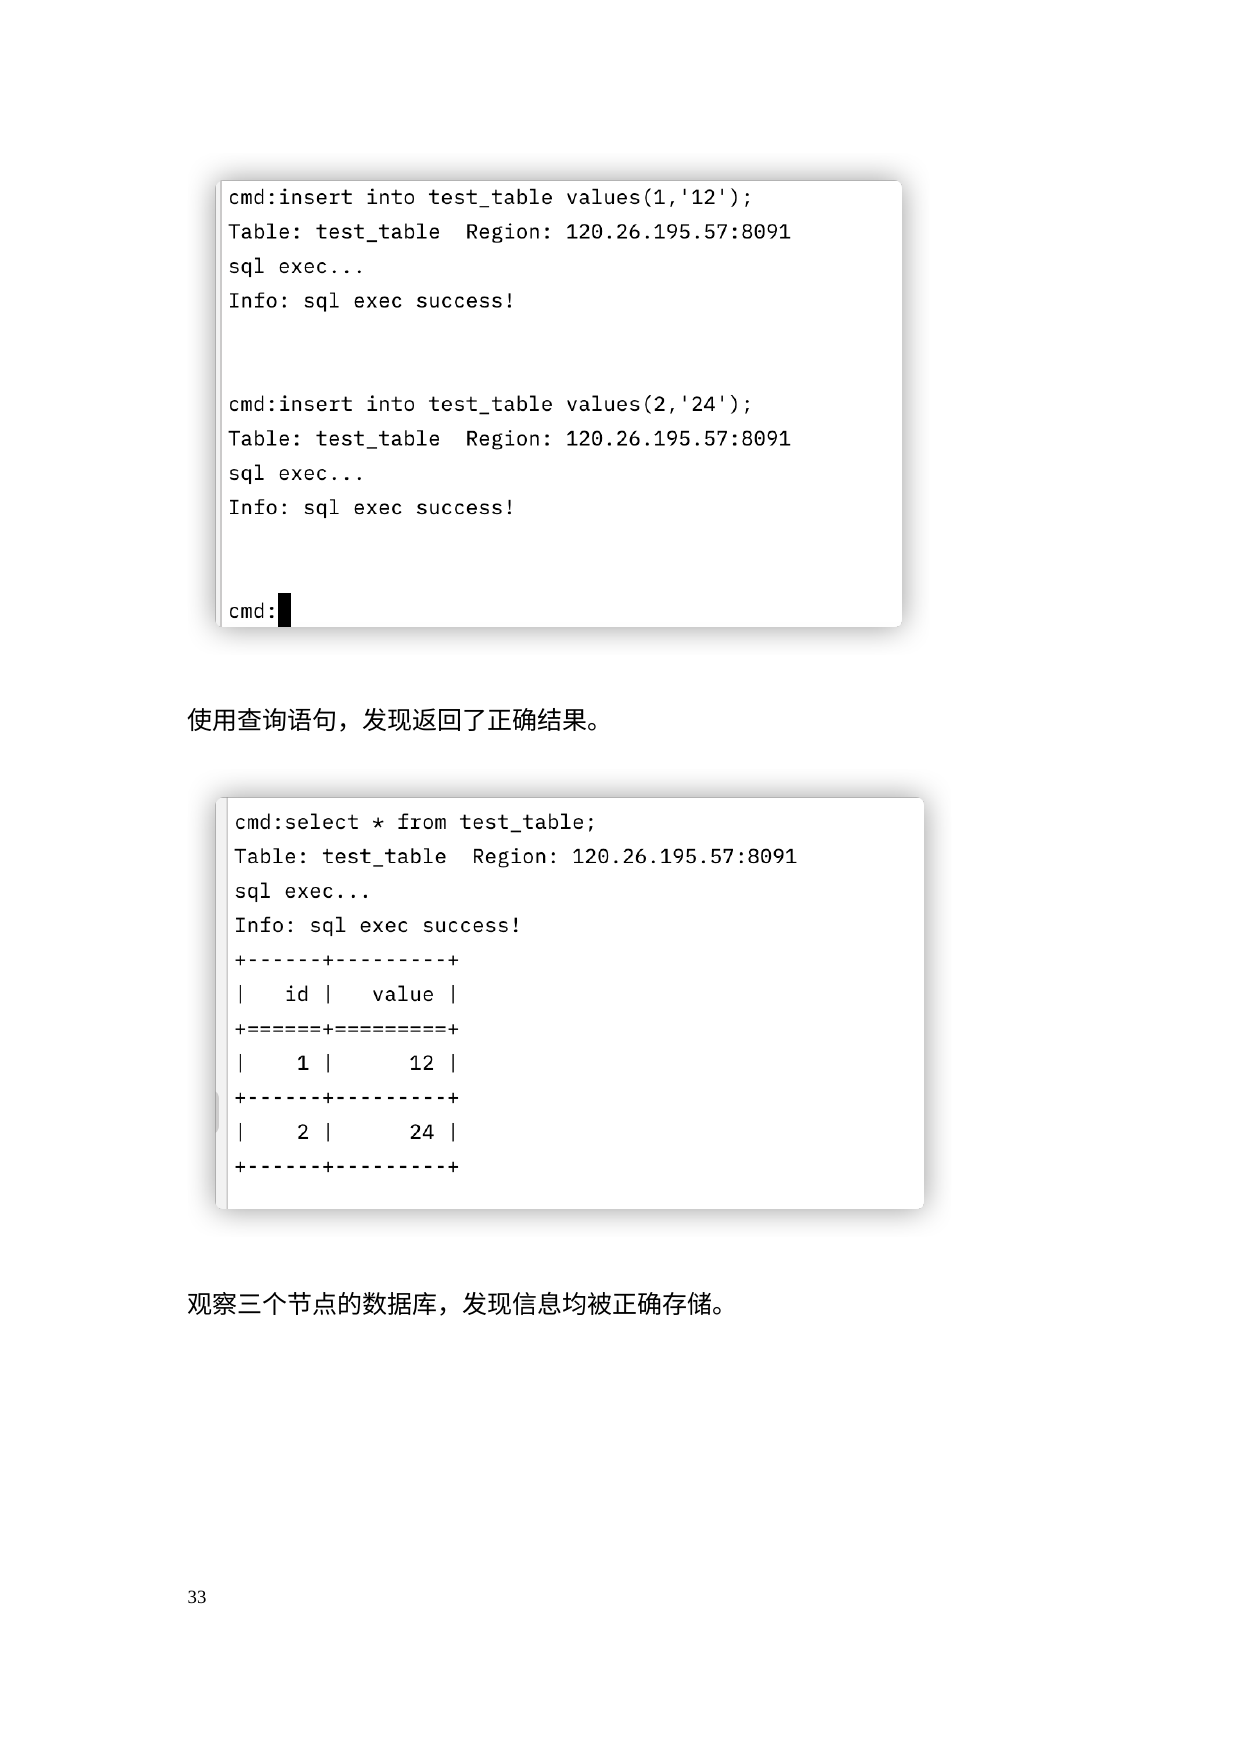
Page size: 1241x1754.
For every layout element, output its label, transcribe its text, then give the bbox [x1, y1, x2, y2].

text 观察三个节点的数据库，发现信息均被正确存储。 [187, 1271, 1053, 1336]
picture [187, 153, 930, 655]
text 使用查询语句，发现返回了正确结果。 [187, 687, 1053, 752]
picture [187, 769, 952, 1237]
